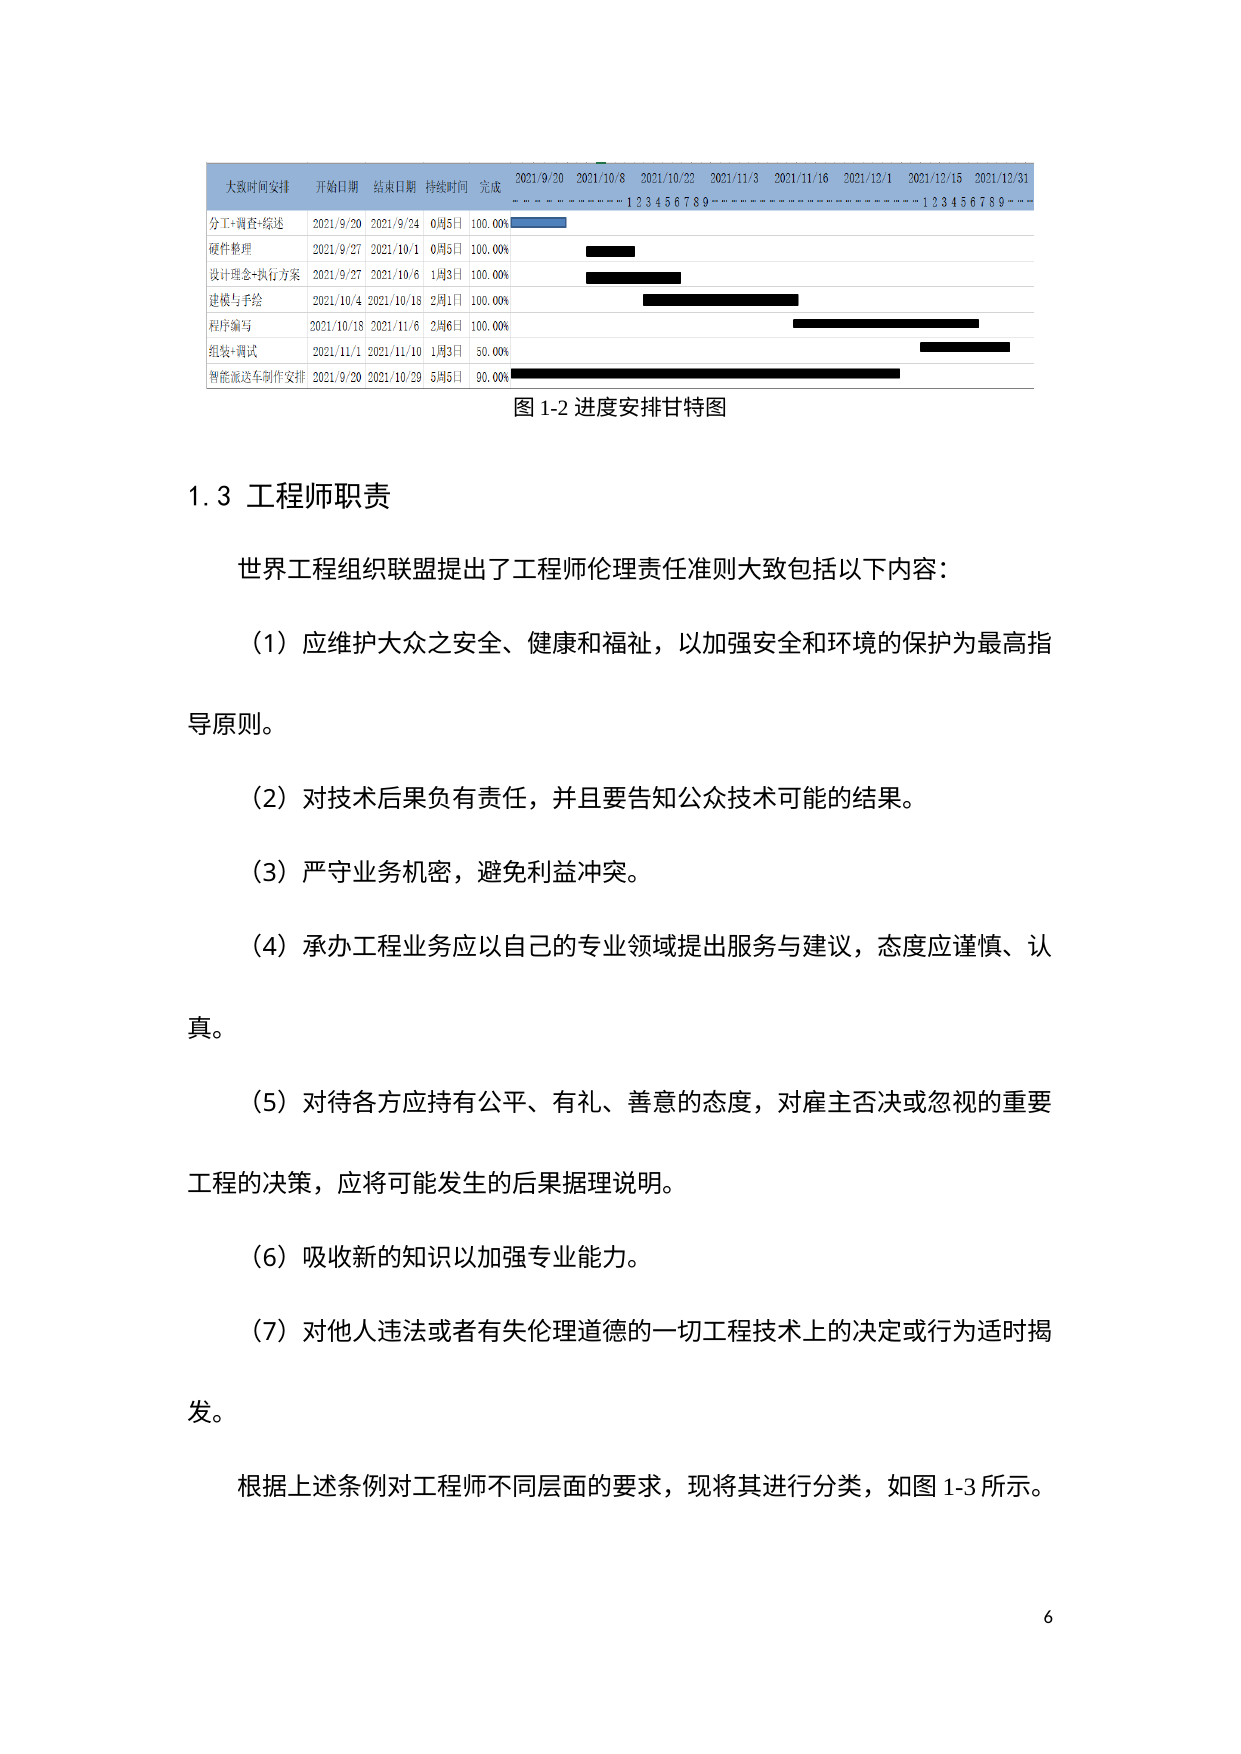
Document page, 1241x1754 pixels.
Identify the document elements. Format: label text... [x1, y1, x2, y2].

text （3）严守业务机密，避免利益冲突。 [187, 838, 1053, 903]
picture [206, 162, 1034, 389]
text （6）吸收新的知识以加强专业能力。 [187, 1223, 1053, 1288]
text 根据上述条例对工程师不同层面的要求，现将其进行分类，如图1-3所示。 [187, 1452, 1053, 1517]
text （2）对技术后果负有责任，并且要告知公众技术可能的结果。 [187, 764, 1053, 829]
subtitle 1.3 工程师职责 [187, 462, 1053, 527]
text （7）对他人违法或者有失伦理道德的一切工程技术上的决定或行为适时揭发。 [187, 1297, 1053, 1443]
text （4）承办工程业务应以自己的专业领域提出服务与建议，态度应谨慎、认真。 [187, 912, 1053, 1059]
text 世界工程组织联盟提出了工程师伦理责任准则大致包括以下内容： [187, 535, 1053, 600]
text （5）对待各方应持有公平、有礼、善意的态度，对雇主否决或忽视的重要工程的决策，应将可能发生的后果据理说明。 [187, 1068, 1053, 1214]
text 图1-2 进度安排甘特图 [187, 389, 1053, 422]
text （1）应维护大众之安全、健康和福祉，以加强安全和环境的保护为最高指导原则。 [187, 609, 1053, 755]
